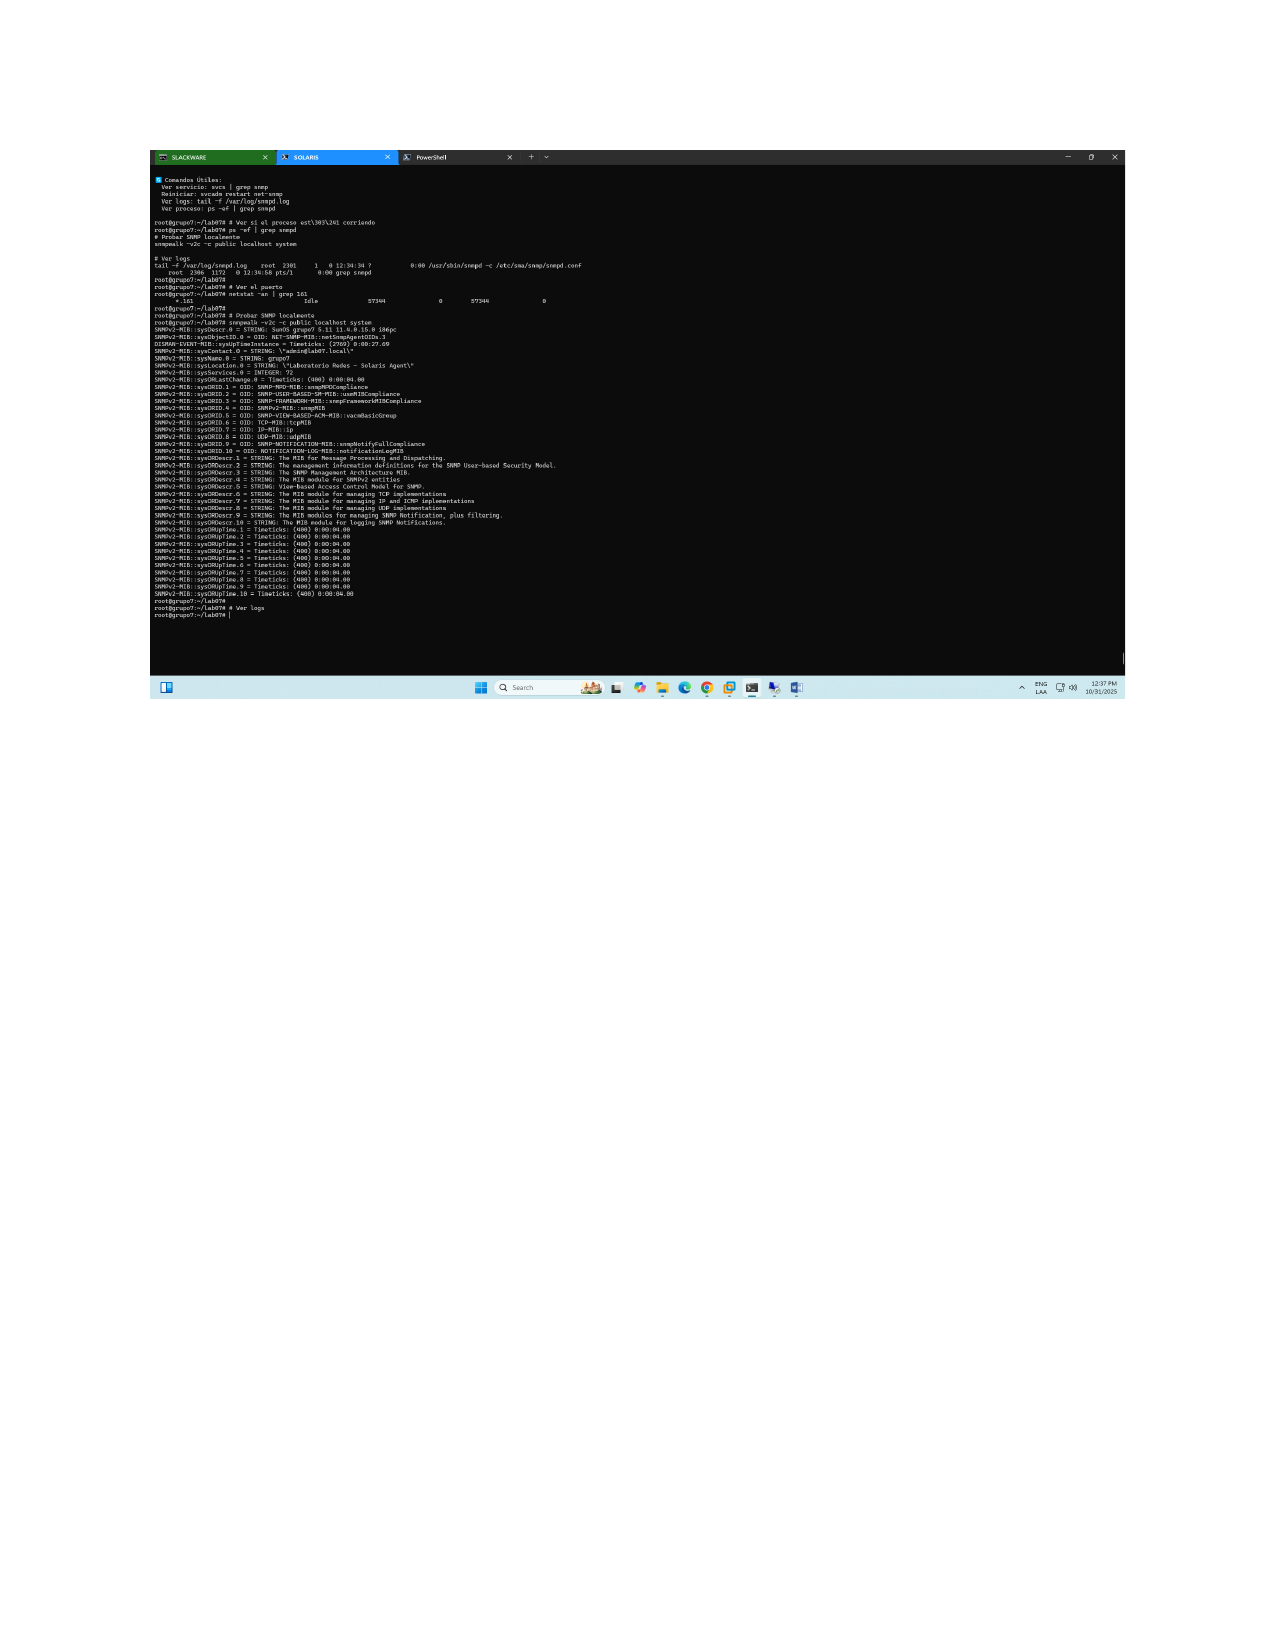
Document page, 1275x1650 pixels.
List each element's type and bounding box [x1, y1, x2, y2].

picture [150, 150, 1125, 699]
